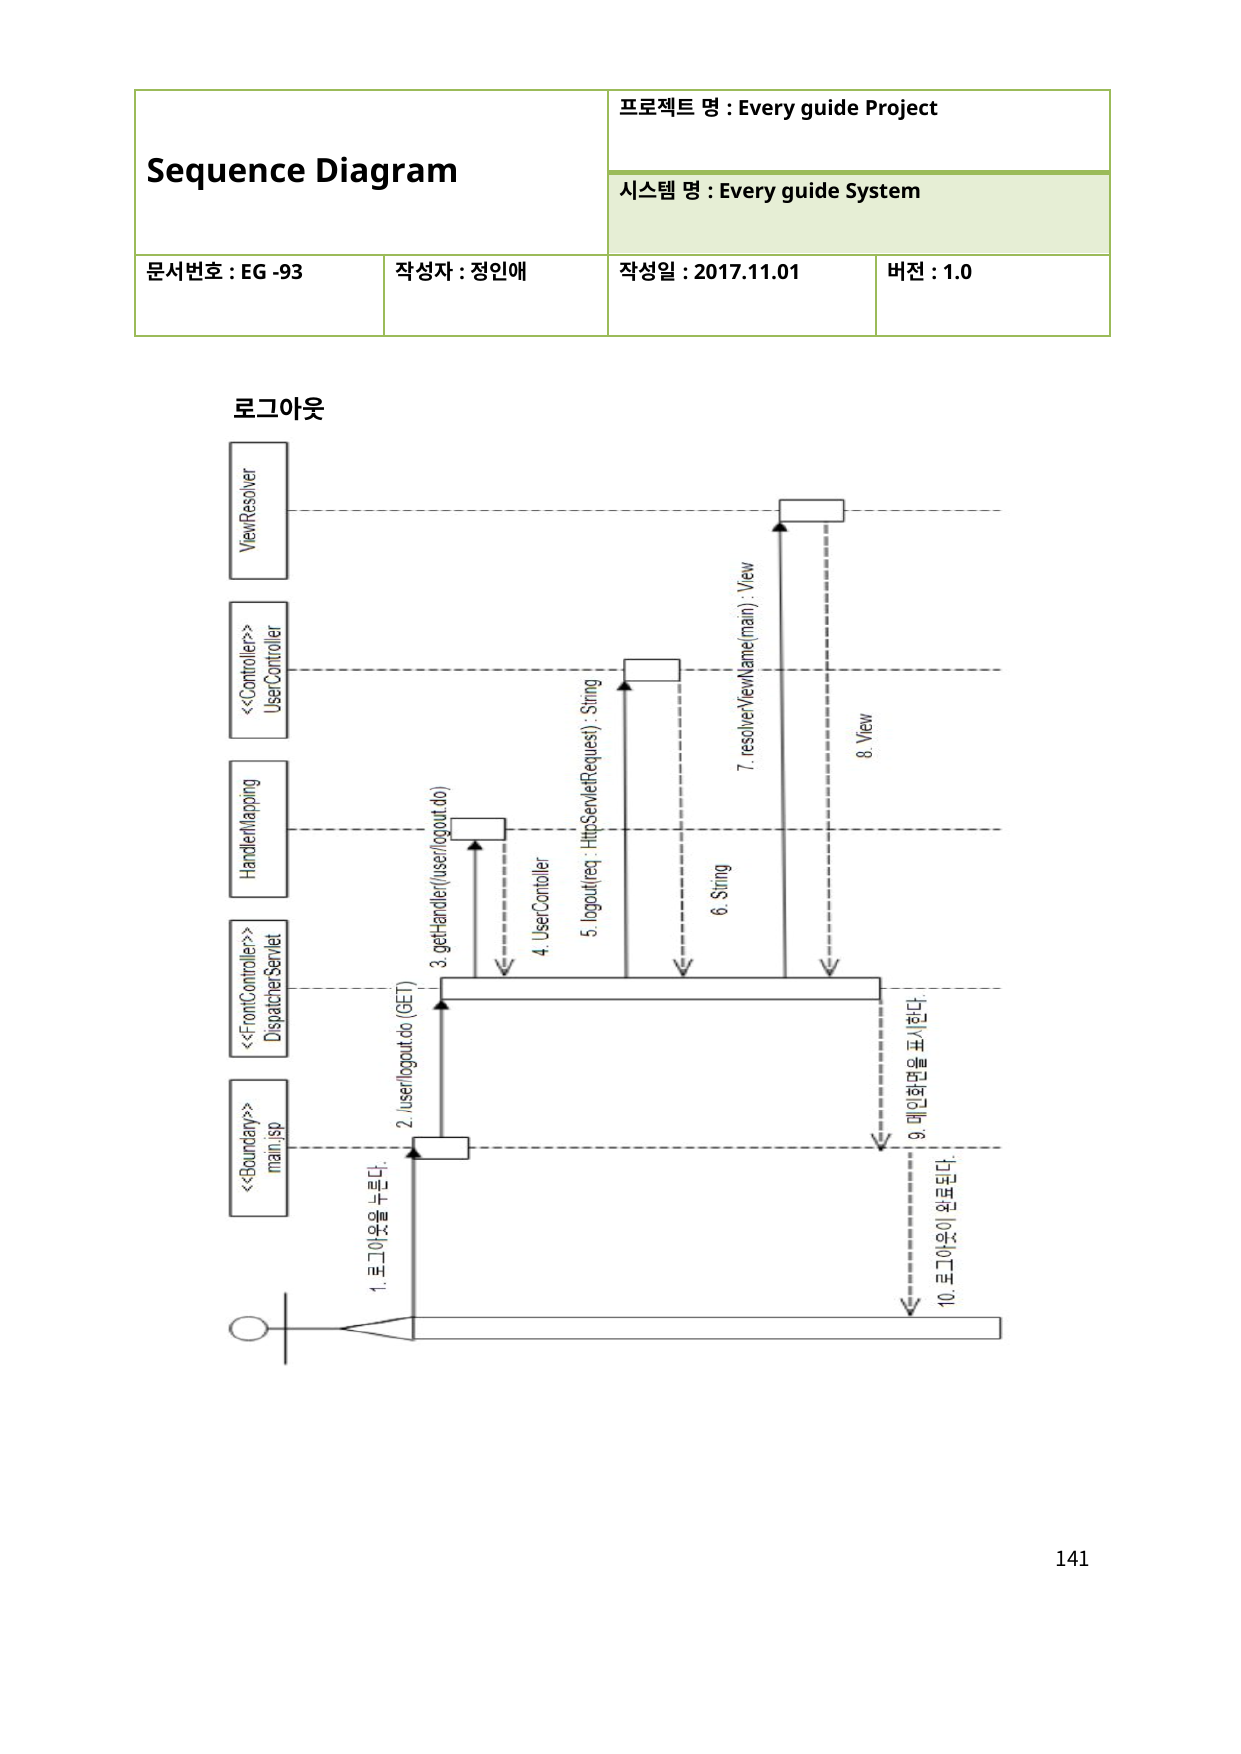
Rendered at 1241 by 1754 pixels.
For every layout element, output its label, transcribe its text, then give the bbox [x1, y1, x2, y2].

picture [213, 426, 1028, 1367]
text 로그아웃 [150, 389, 1090, 426]
